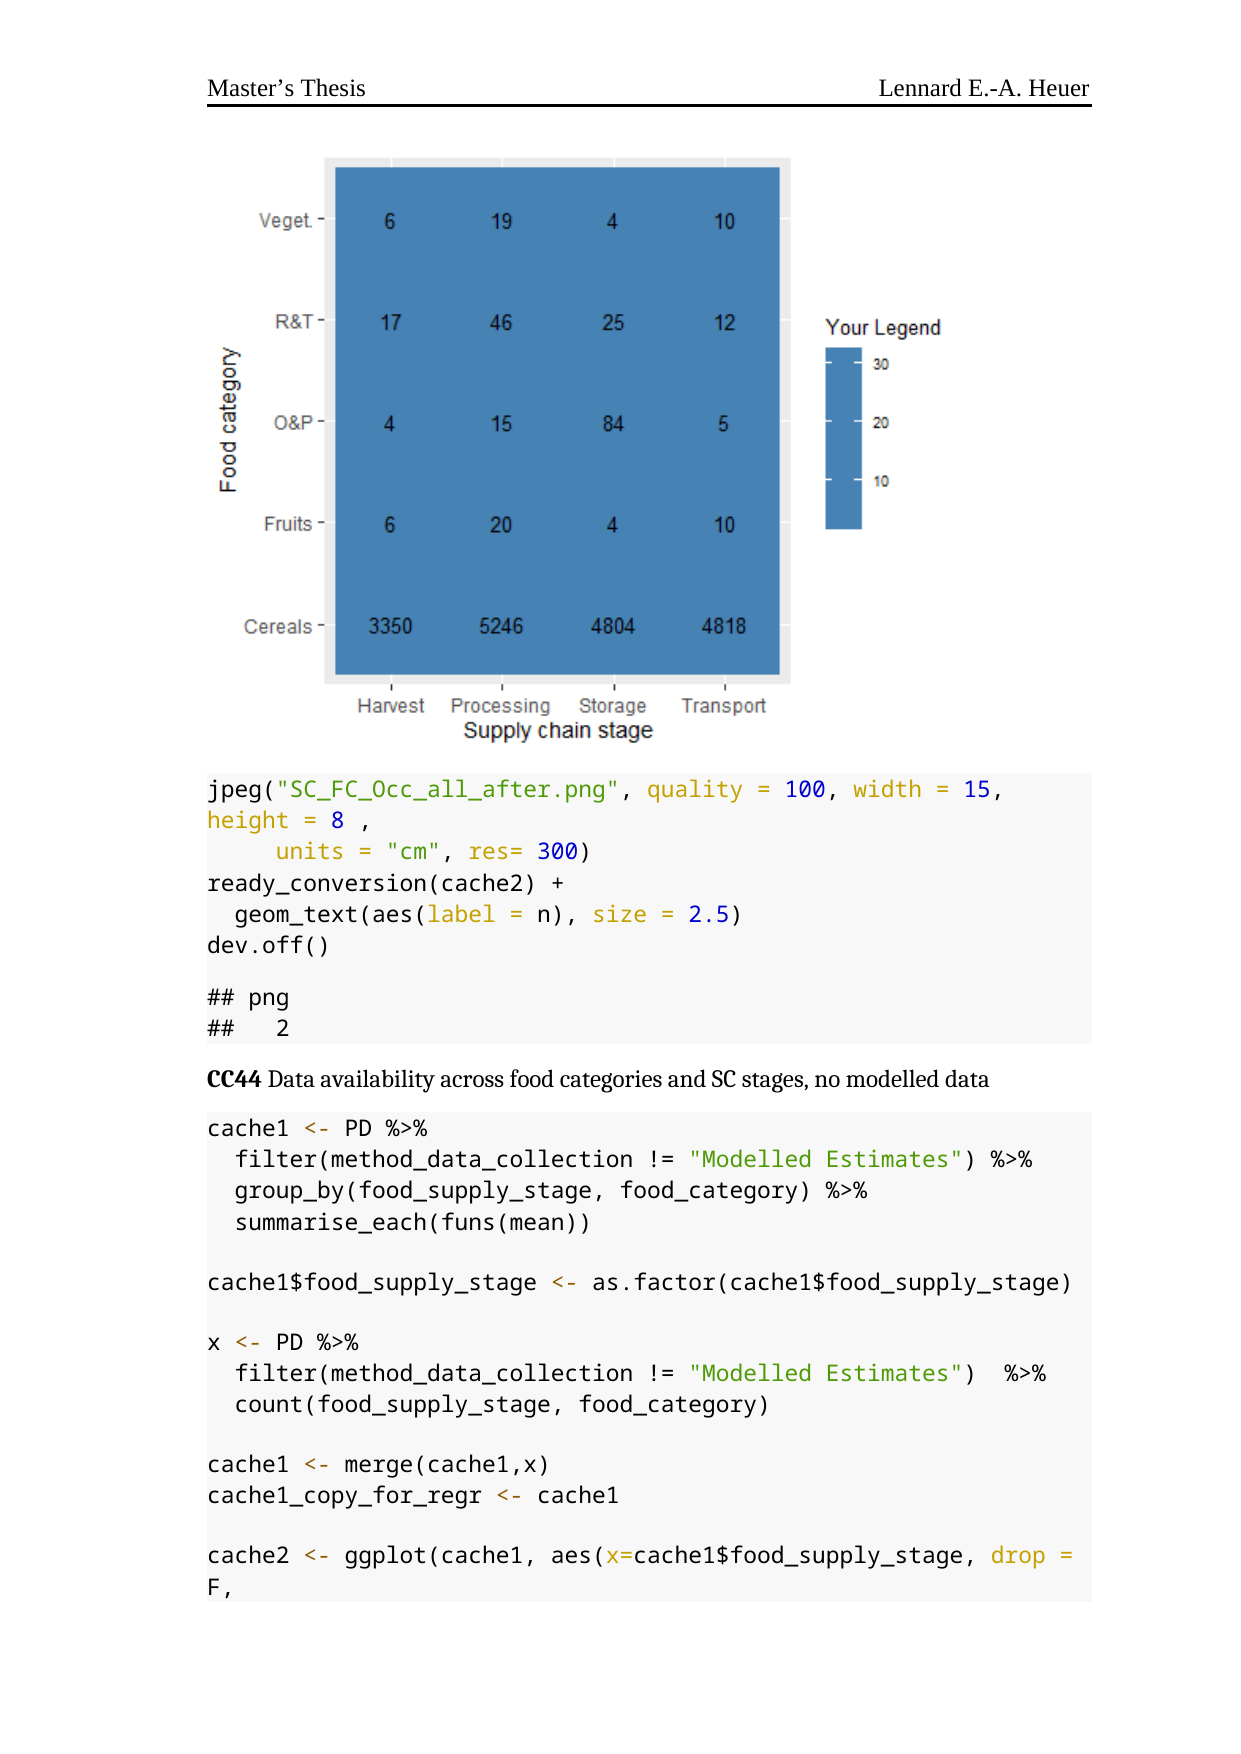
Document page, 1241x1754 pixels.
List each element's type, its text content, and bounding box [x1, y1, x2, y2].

text ## png ## 2 [207, 981, 1092, 1044]
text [207, 1112, 1092, 1602]
text jpeg("SC_FC_Occ_all_after.png", quality = 100, width = 15, height = 8 , units = "cm", res= 300) ready_conversion(cache2) + geom_text(aes(label = n), size = 2.5) dev.off() [331, 773, 1092, 960]
picture [206, 147, 965, 754]
text CC44 Data availability across food categories and SC stages, no modelled data [207, 1064, 1092, 1093]
